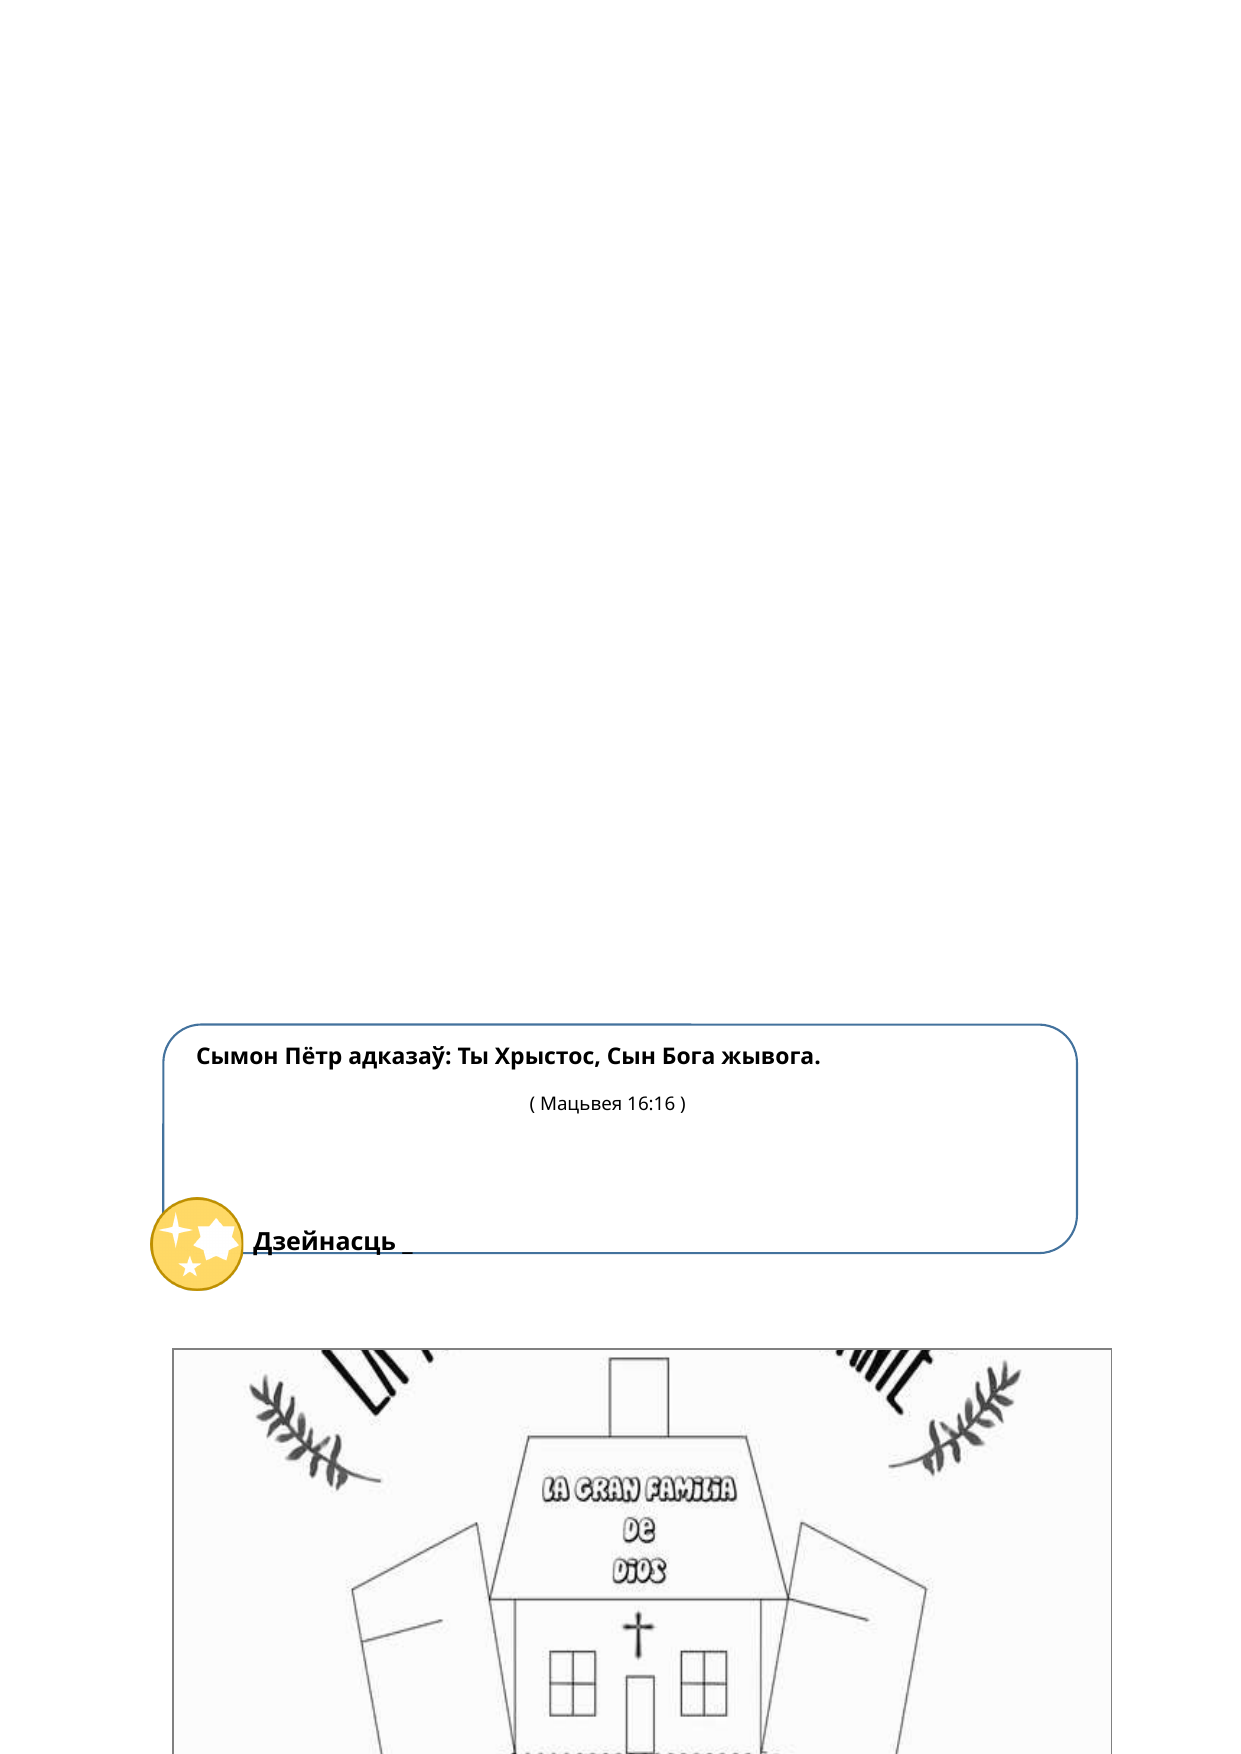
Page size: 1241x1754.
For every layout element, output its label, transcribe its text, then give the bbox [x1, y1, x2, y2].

text Дзейнасць _ [244, 1223, 1090, 1257]
text ( Мацьвея 16:16 ) [150, 1090, 1090, 1116]
text Сымон Пётр адказаў: Ты Хрыстос, Сын Бога жывога. [150, 1040, 1090, 1071]
picture [150, 1197, 244, 1291]
picture [174, 1350, 1111, 1754]
